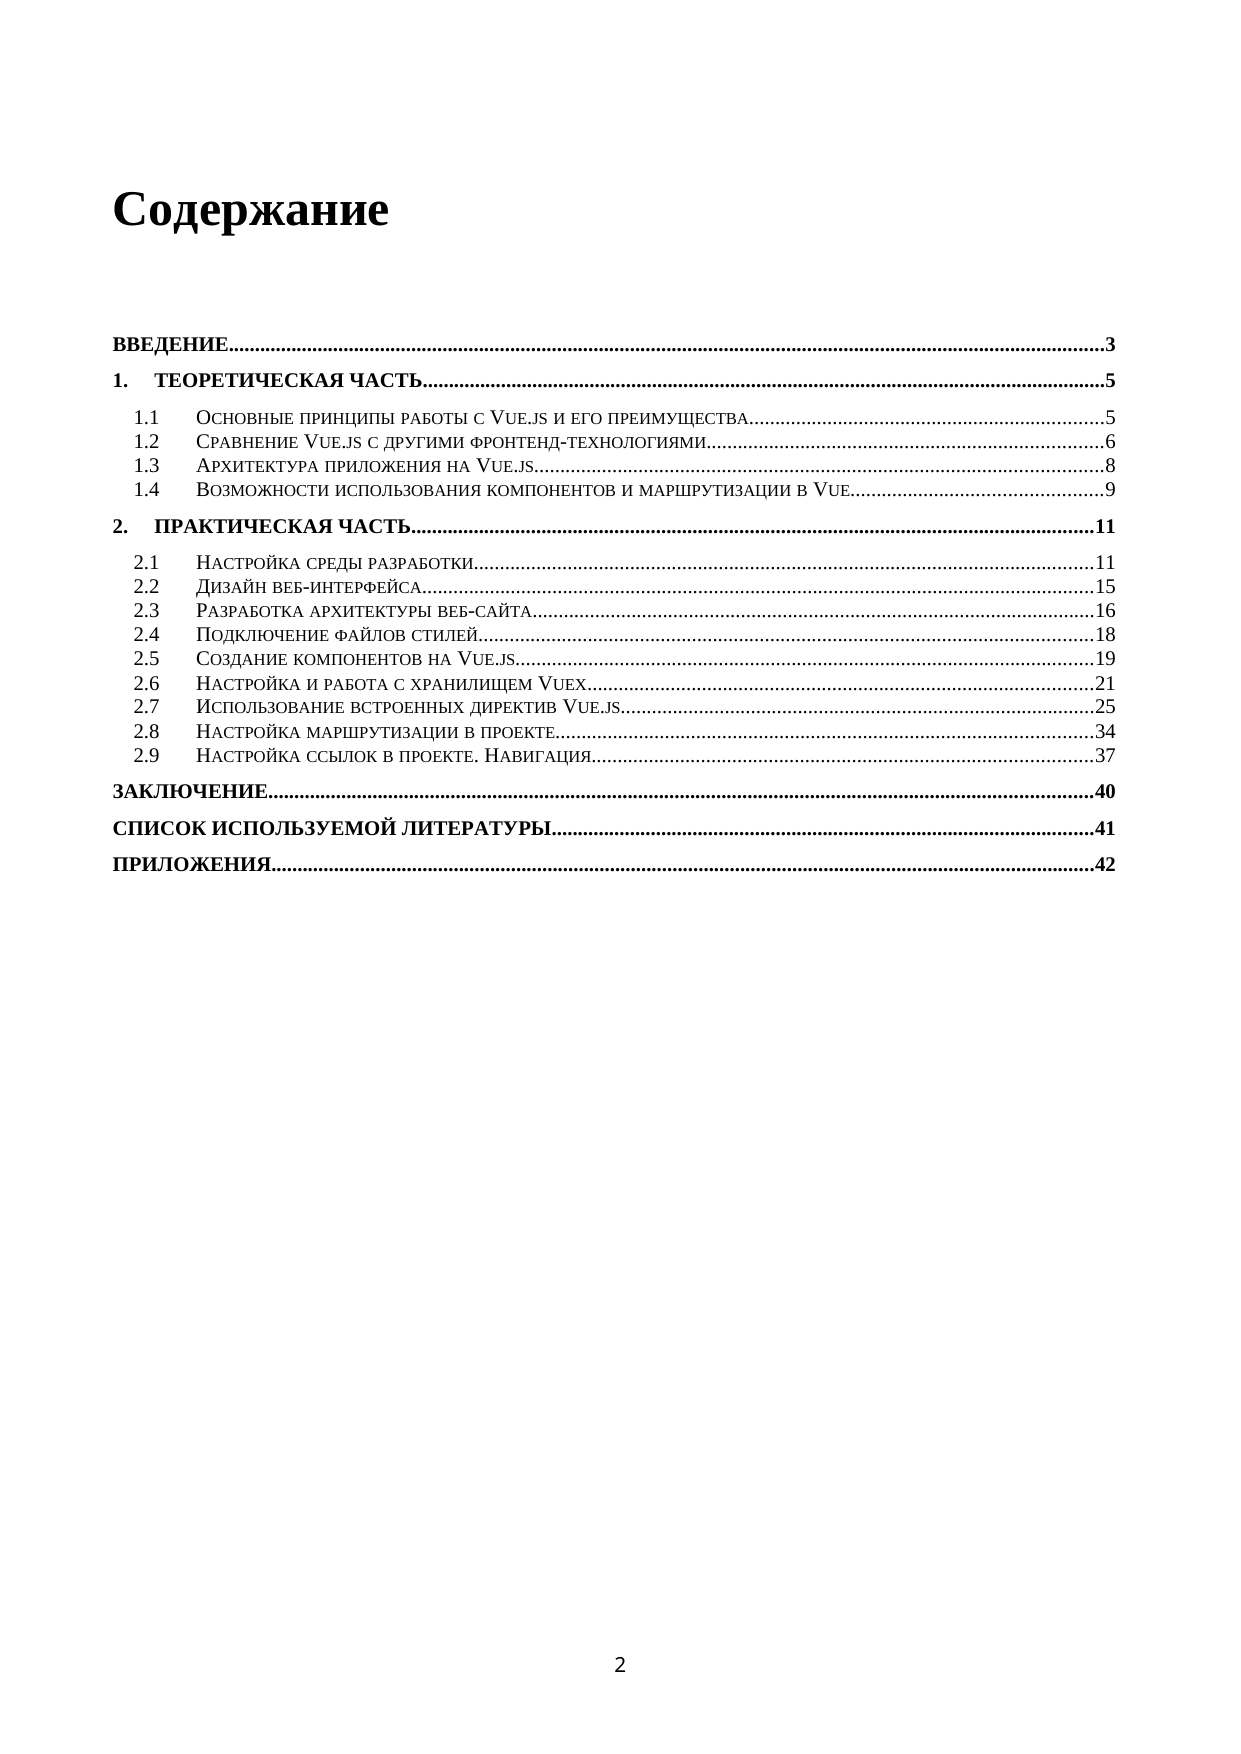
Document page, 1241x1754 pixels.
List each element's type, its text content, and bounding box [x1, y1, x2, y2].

text Заключение 40 [112, 779, 1128, 803]
text 1.4 Возможности использования компонентов и маршрутизации в Vue 9 [133, 477, 1128, 501]
text Приложения 42 [112, 852, 1128, 876]
text 1. Теоретическая часть 5 [112, 368, 1128, 392]
text Введение 3 [112, 332, 1128, 356]
text 2.2 Дизайн веб-интерфейса 15 [133, 574, 1128, 598]
text 2.4 Подключение файлов стилей 18 [133, 622, 1128, 646]
text 1.3 Архитектура приложения на Vue.js 8 [133, 453, 1128, 477]
text 2.1 Настройка среды разработки 11 [133, 550, 1128, 574]
text Список используемой литературы 41 [112, 816, 1128, 840]
text 2.5 Создание компонентов на Vue.js 19 [133, 646, 1128, 670]
text Содержание [112, 179, 1128, 237]
text 2.9 Настройка ссылок в проекте. Навигация 37 [133, 743, 1128, 767]
text 2.8 Настройка маршрутизации в проекте 34 [133, 718, 1128, 743]
text 2.7 Использование встроенных директив Vue.js 25 [133, 694, 1128, 718]
text 1.2 Сравнение Vue.js с другими фронтенд-технологиями 6 [133, 429, 1128, 453]
text 1.1 Основные принципы работы с Vue.js и его преимущества 5 [133, 405, 1128, 429]
text 2.6 Настройка и работа с хранилищем Vuex 21 [133, 670, 1128, 694]
text 2. Практическая часть 11 [112, 513, 1128, 538]
text 2.3 Разработка архитектуры веб-сайта 16 [133, 598, 1128, 622]
